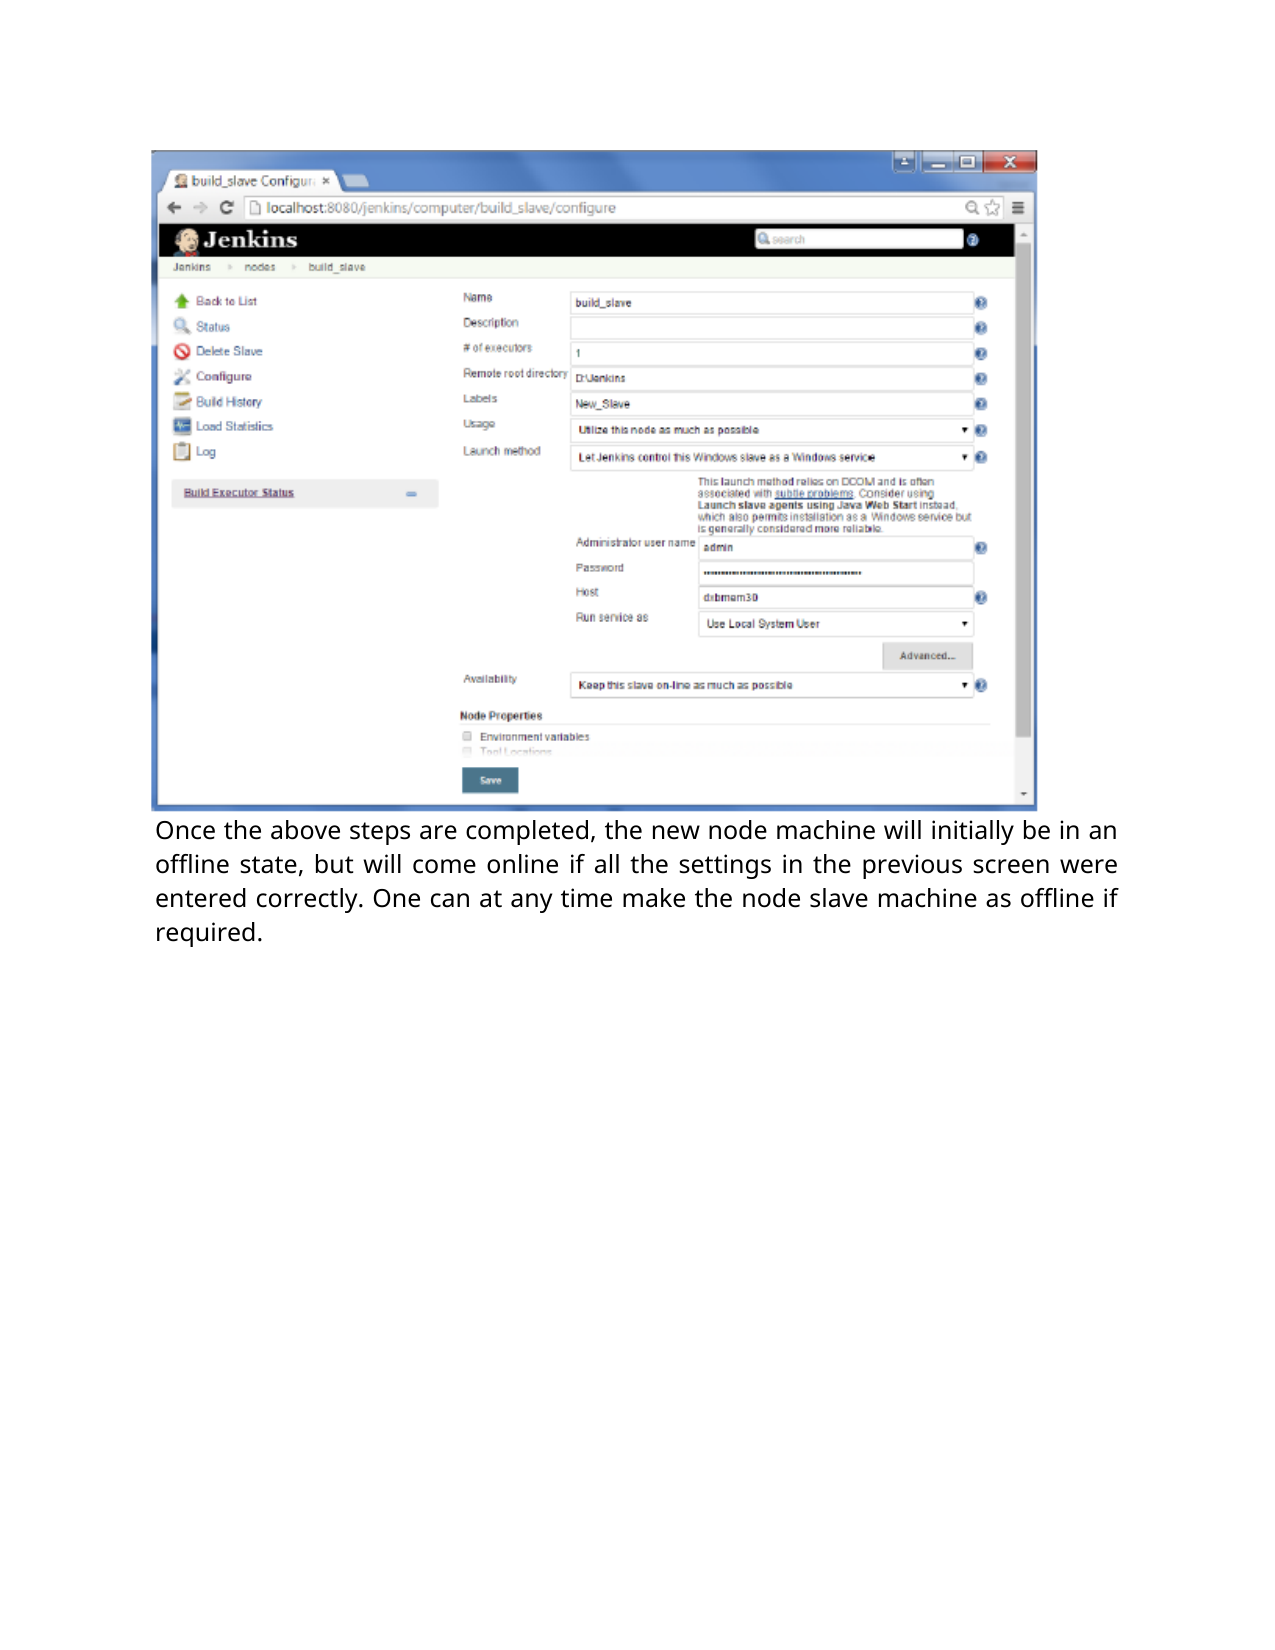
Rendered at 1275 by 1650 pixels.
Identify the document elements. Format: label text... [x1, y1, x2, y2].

text Once the above steps are completed, the new node machine will initially be in an offline state, but will come online if all the settings in the previous screen were entered correctly. One can at any time make the node slave machine as offline if required. [155, 812, 1120, 948]
picture [150, 150, 1039, 813]
